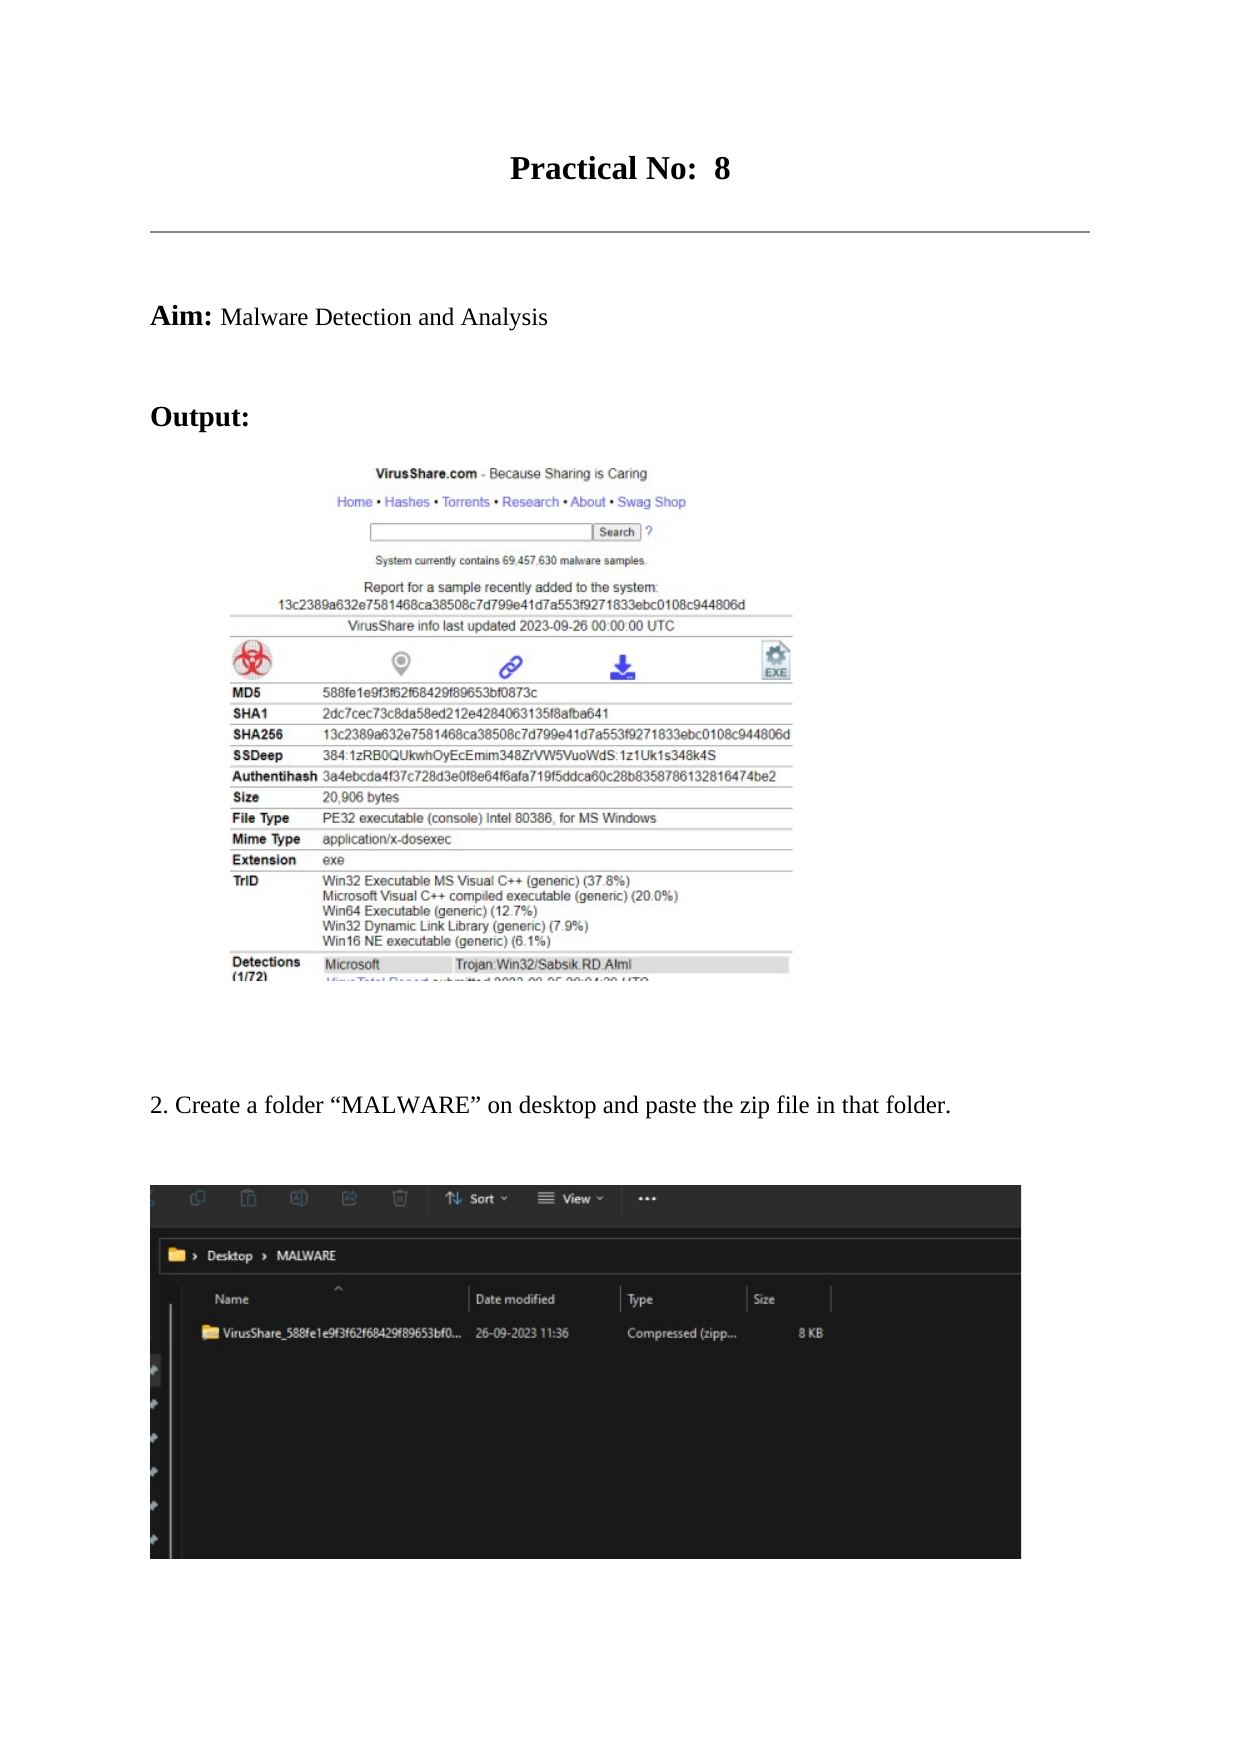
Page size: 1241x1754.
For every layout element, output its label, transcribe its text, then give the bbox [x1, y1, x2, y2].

picture [230, 468, 793, 981]
subtitle Practical No: 8 [508, 148, 732, 186]
picture [150, 1185, 1022, 1559]
list Create a folder “MALWARE” on desktop and paste the zip file in that folder. [150, 1090, 1203, 1119]
text Aim: Malware Detection and Analysis [150, 298, 1203, 332]
text Output: [150, 399, 1203, 432]
